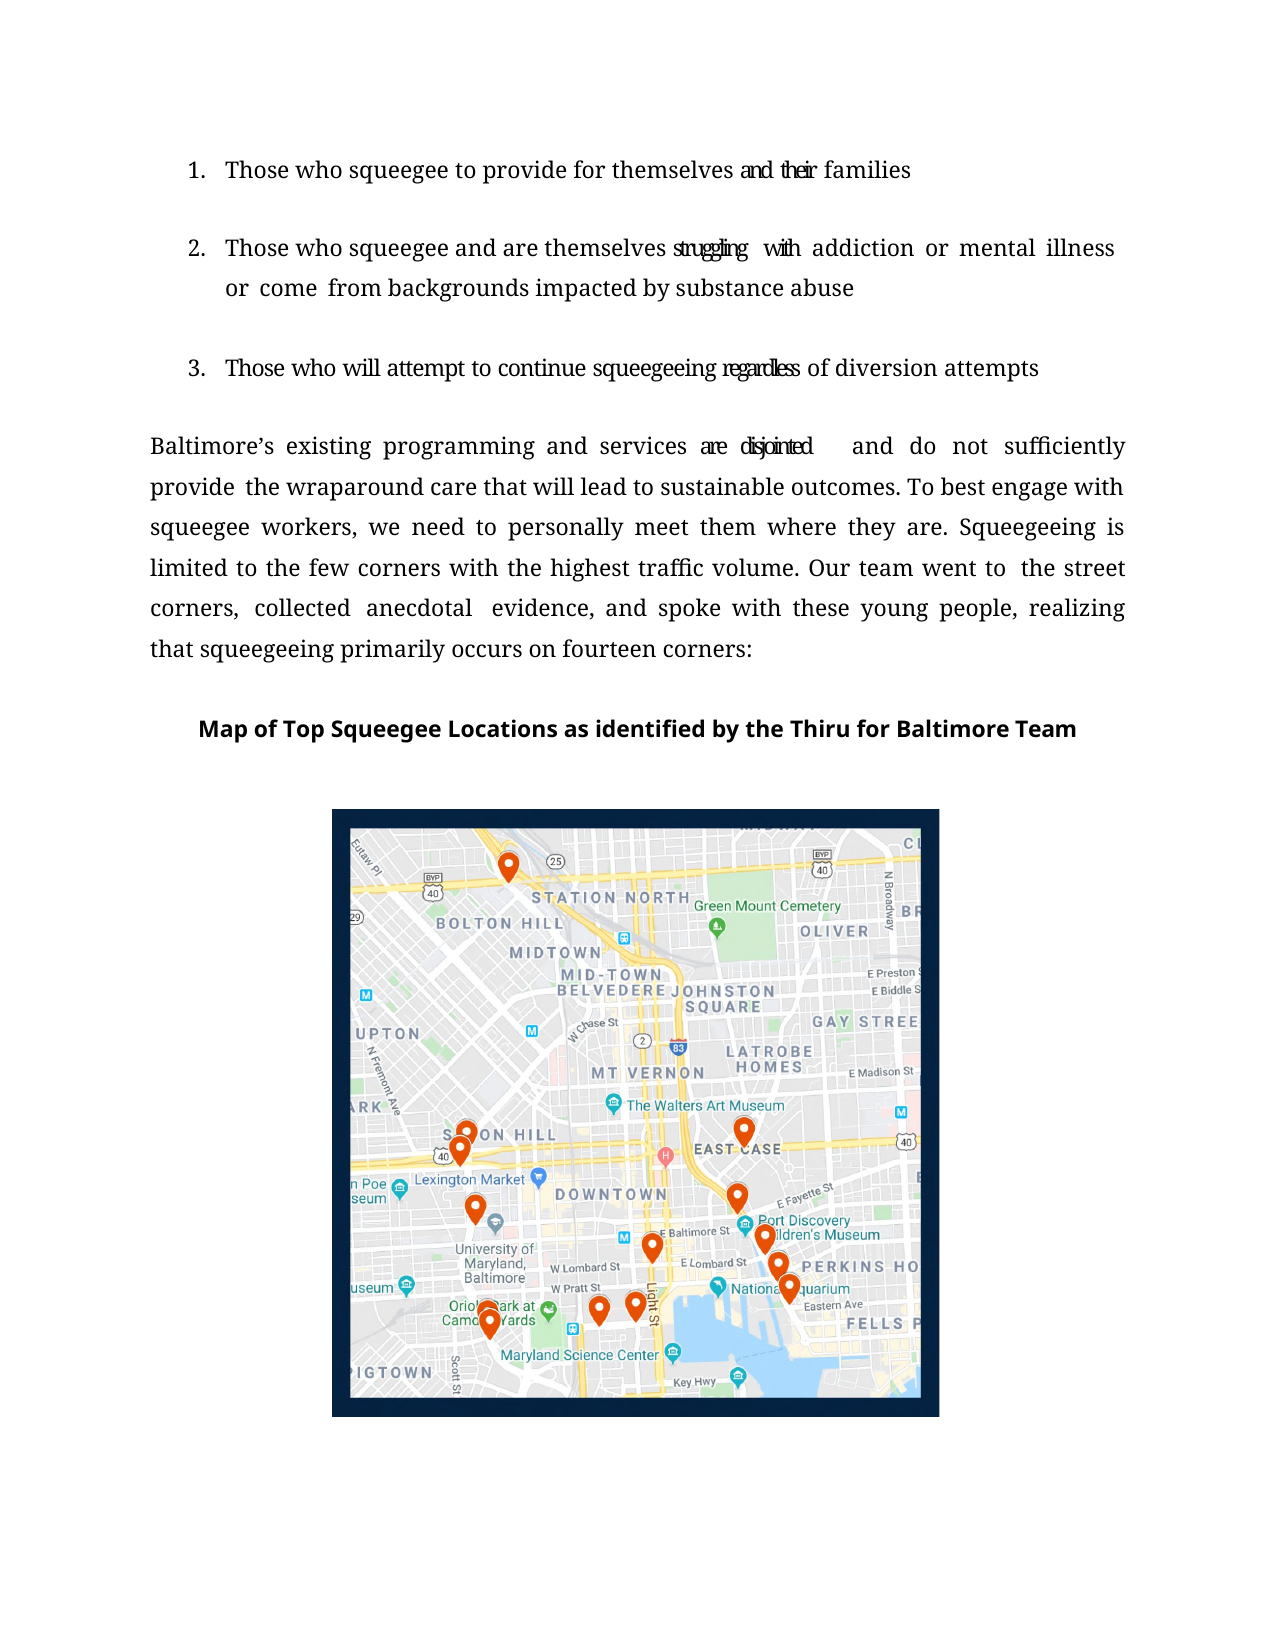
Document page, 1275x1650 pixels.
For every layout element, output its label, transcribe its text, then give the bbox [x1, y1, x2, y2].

picture [332, 809, 940, 1417]
text Baltimore’s existing programming and services are disjointed and do not sufficiently provide the wraparound care that will lead to sustainable outcomes. To best engage with squeegee workers, we need to personally meet them where they are. Squeegeeing is limited to the few corners with the highest traffic volume. Our team went to the street corners, collected anecdotal evidence, and spoke with these young people, realizing that squeegeeing primarily occurs on fourteen corners: [150, 430, 1126, 664]
text Map of Top Squeegee Locations as identified by the Thiru for Baltimore Team [138, 713, 1137, 744]
list Those who will attempt to continue squeegeeing regardless of diversion attempts [187, 352, 1137, 383]
list Those who squeegee to provide for themselves and their families [187, 154, 1137, 185]
list Those who squeegee and are themselves struggling with addiction or mental illness or come from backgrounds impacted by substance abuse [187, 232, 1126, 303]
